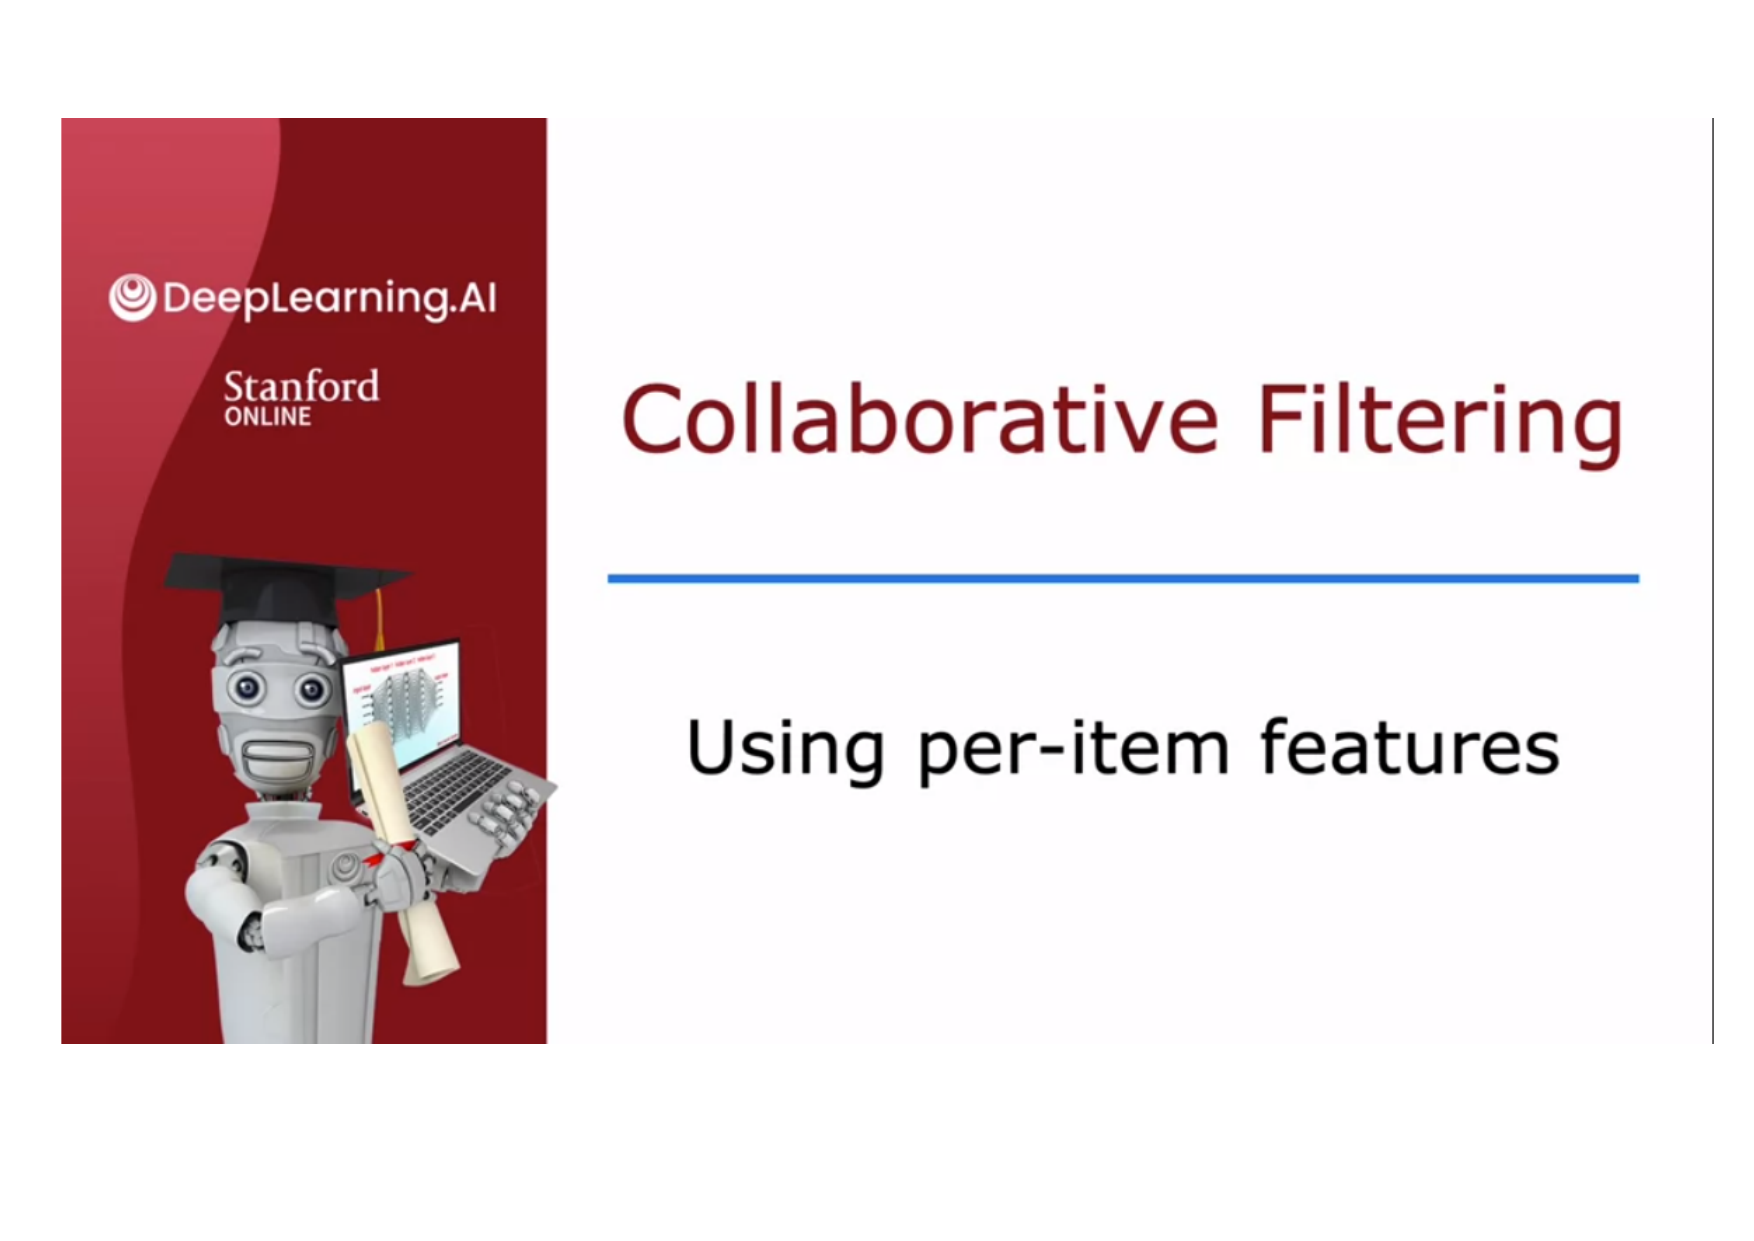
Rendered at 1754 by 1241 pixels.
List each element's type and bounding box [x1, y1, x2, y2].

picture [61, 118, 1714, 1044]
